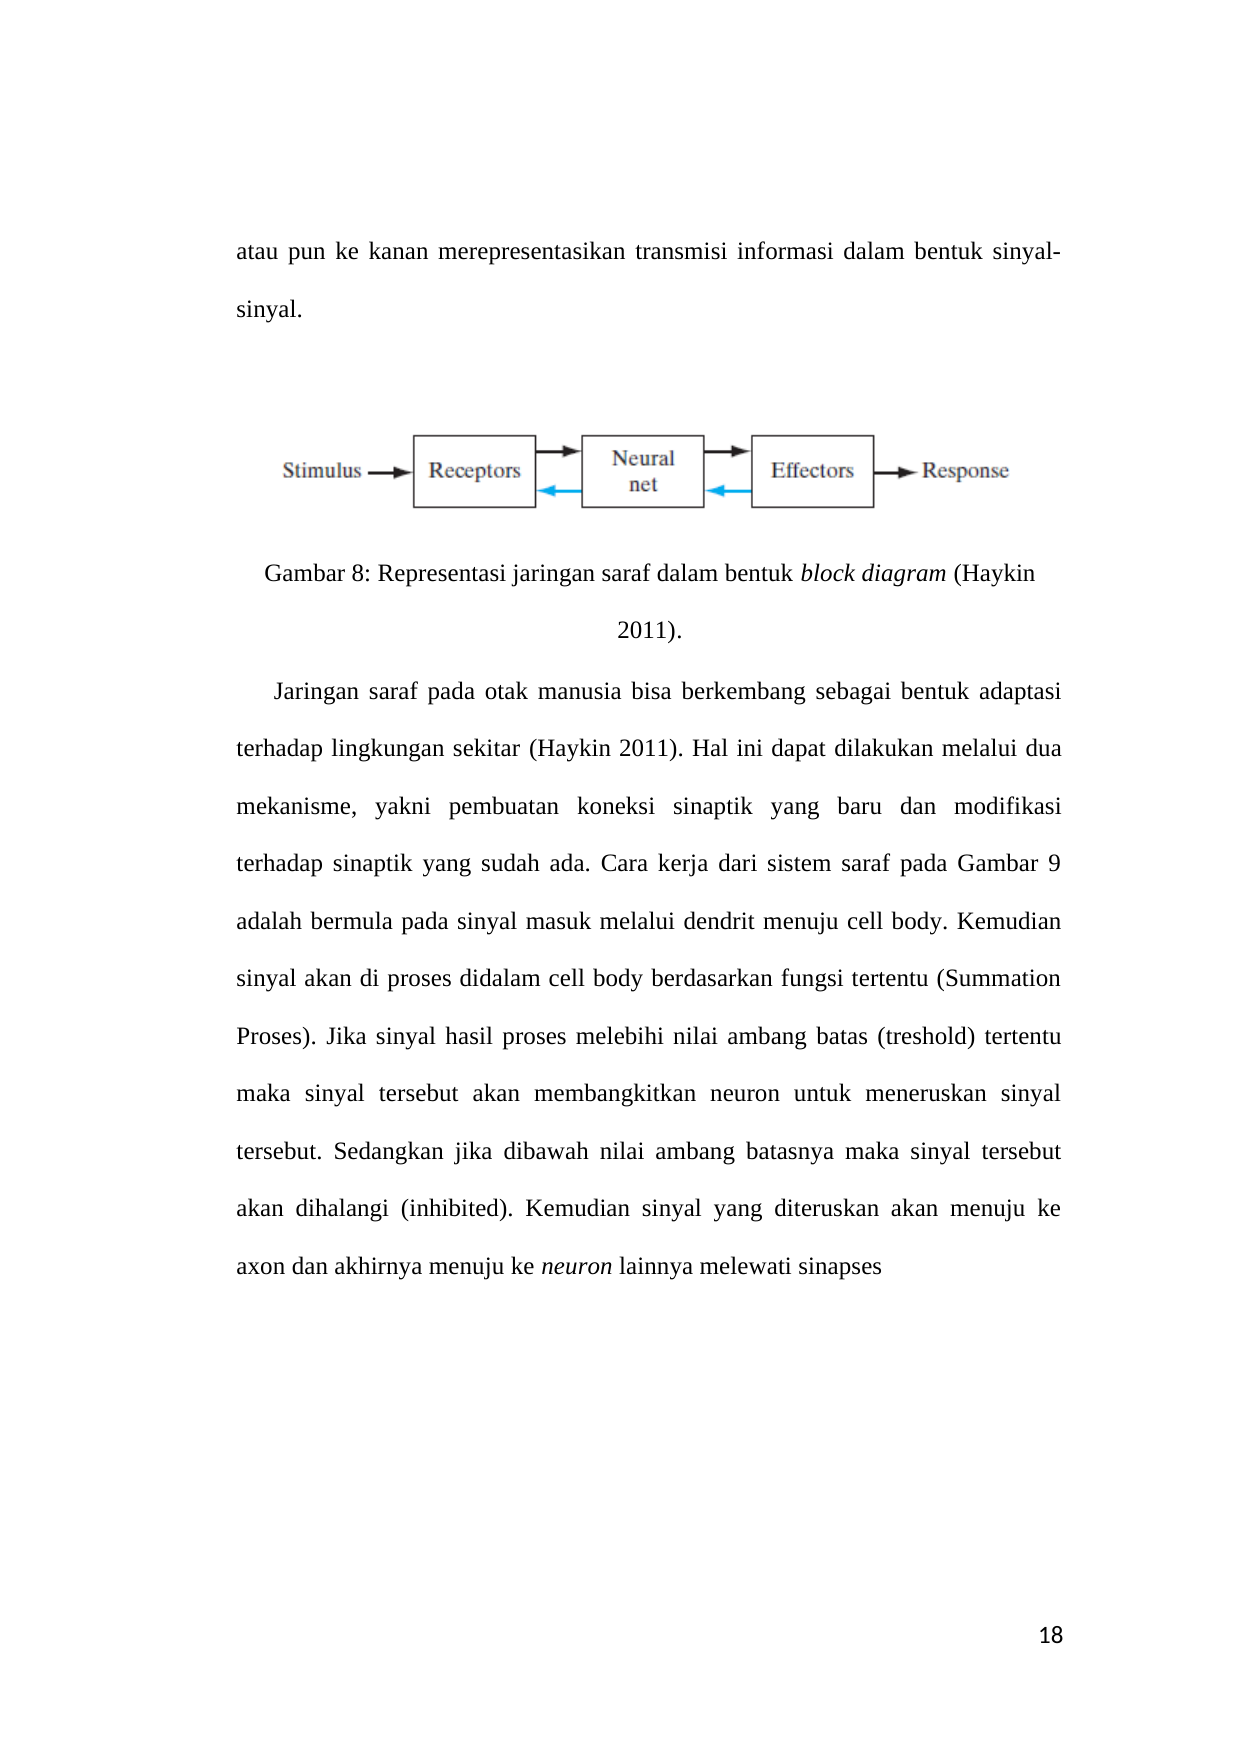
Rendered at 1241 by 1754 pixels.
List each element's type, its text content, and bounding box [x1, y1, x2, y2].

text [236, 236, 1063, 322]
picture [236, 414, 1064, 525]
text Gambar 8: Representasi jaringan saraf dalam bentuk block diagram . [236, 558, 1063, 644]
text Jaringan saraf pada otak manusia bisa berkembang sebagai bentuk adaptasi terhadap lingkungan sekitar . Hal ini dapat dilakukan melalui dua mekanisme, yakni pembuatan koneksi sinaptik yang baru dan modifikasi terhadap sinaptik yang sudah ada. Cara kerja dari sistem saraf pada Gambar 9 adalah bermula pada sinyal masuk melalui dendrit menuju cell body. Kemudian sinyal akan di proses didalam cell body berdasarkan fungsi tertentu (Summation Proses). Jika sinyal hasil proses melebihi nilai ambang batas (treshold) tertentu maka sinyal tersebut akan membangkitkan neuron untuk meneruskan sinyal tersebut. Sedangkan jika dibawah nilai ambang batasnya maka sinyal tersebut akan dihalangi (inhibited). Kemudian sinyal yang diteruskan akan menuju ke axon dan akhirnya menuju ke neuron lainnya melewati sinapses [236, 676, 1063, 1280]
